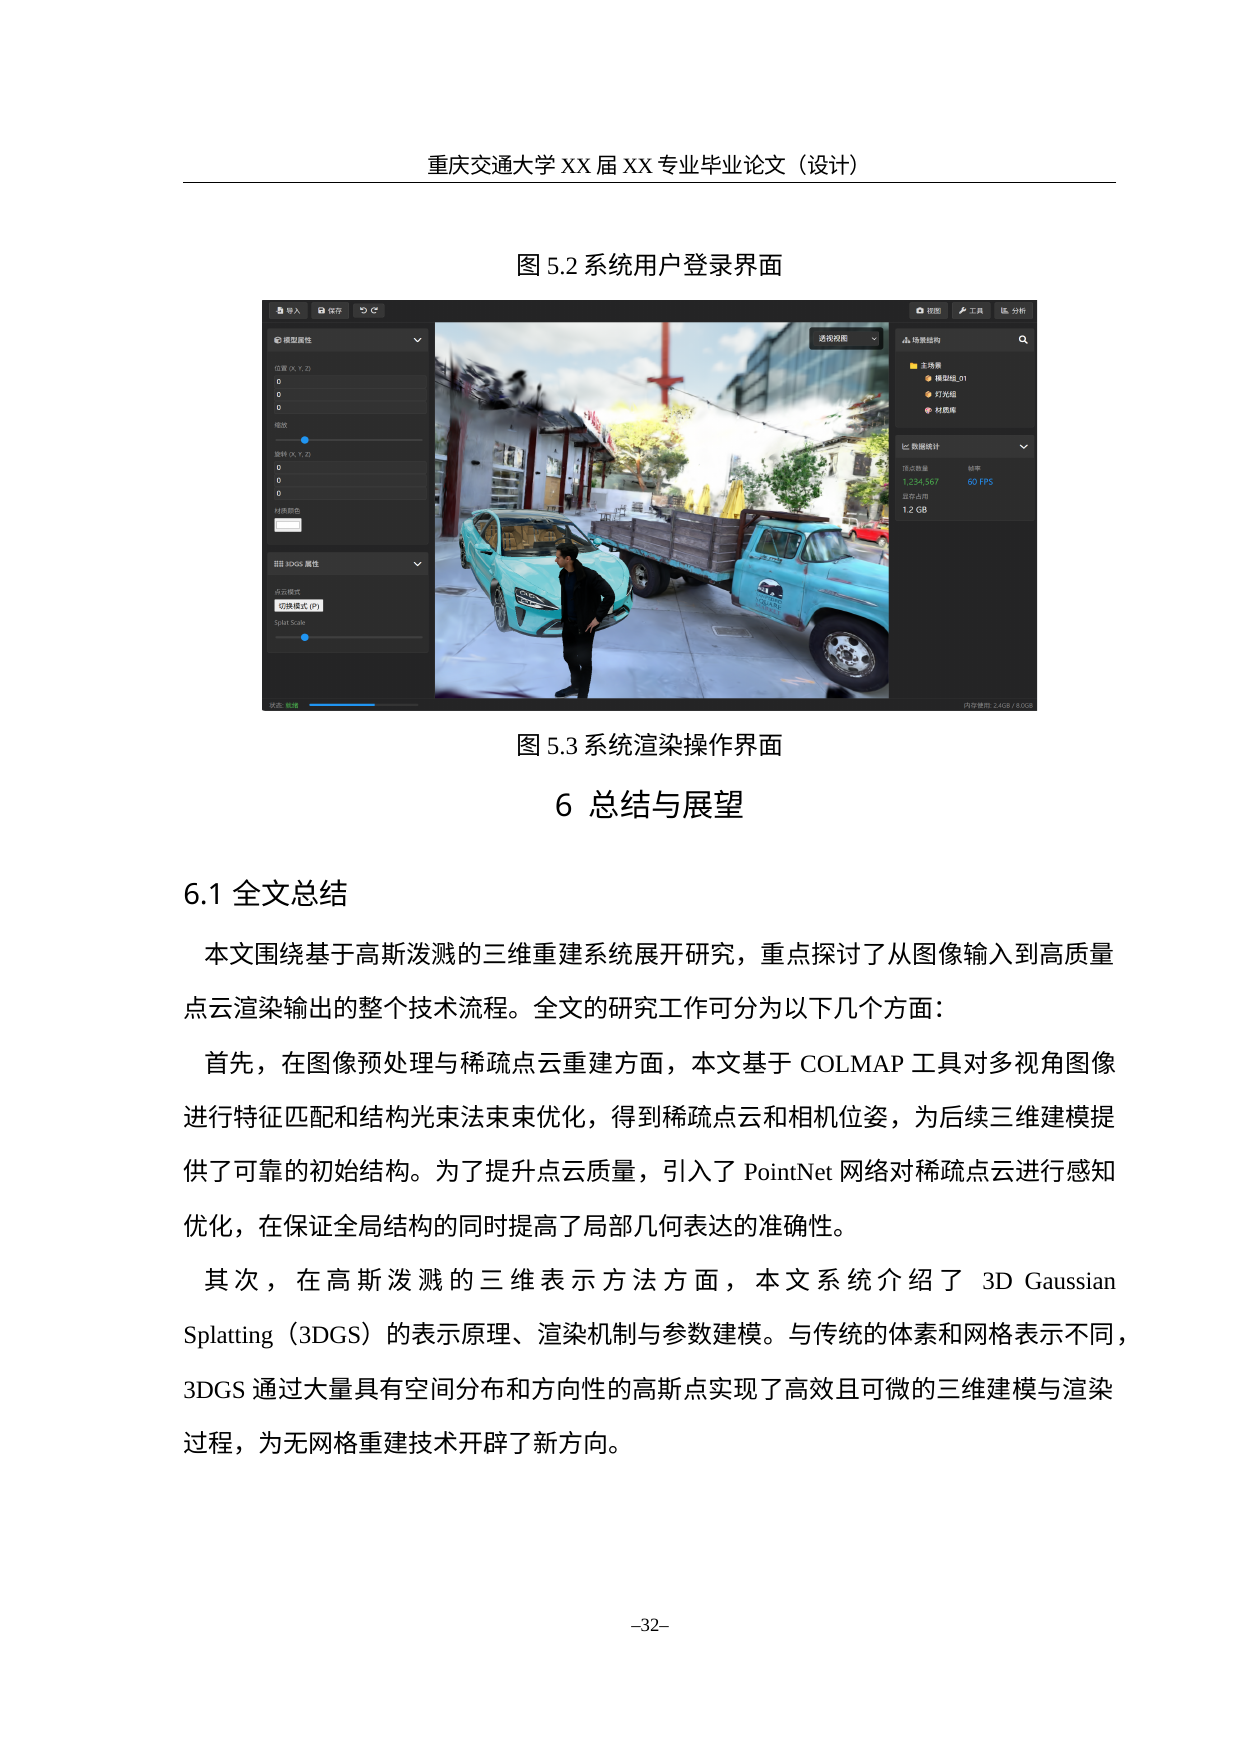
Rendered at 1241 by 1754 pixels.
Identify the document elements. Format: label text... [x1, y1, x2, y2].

subtitle 6 总结与展望 [183, 780, 1116, 825]
text 图5.3系统渲染操作界面 [183, 725, 1116, 762]
subtitle 6.1 全文总结 [183, 871, 1116, 913]
text 首先，在图像预处理与稀疏点云重建方面，本文基于 COLMAP 工具对多视角图像进行特征匹配和结构光束法束束优化，得到稀疏点云和相机位姿，为后续三维建模提供了可靠的初始结构。为了提升点云质量，引入了 PointNet 网络对稀疏点云进行感知优化，在保证全局结构的同时提高了局部几何表达的准确性。 [183, 1043, 1116, 1242]
text 其次，在高斯泼溅的三维表示方法方面，本文系统介绍了 3D Gaussian Splatting（3DGS）的表示原理、渲染机制与参数建模。与传统的体素和网格表示不同，3DGS 通过大量具有空间分布和方向性的高斯点实现了高效且可微的三维建模与渲染过程，为无网格重建技术开辟了新方向。 [183, 1261, 1116, 1460]
text 本文围绕基于高斯泼溅的三维重建系统展开研究，重点探讨了从图像输入到高质量点云渲染输出的整个技术流程。全文的研究工作可分为以下几个方面： [183, 934, 1116, 1025]
text 图5.2系统用户登录界面 [183, 246, 1116, 282]
picture [262, 300, 1038, 711]
